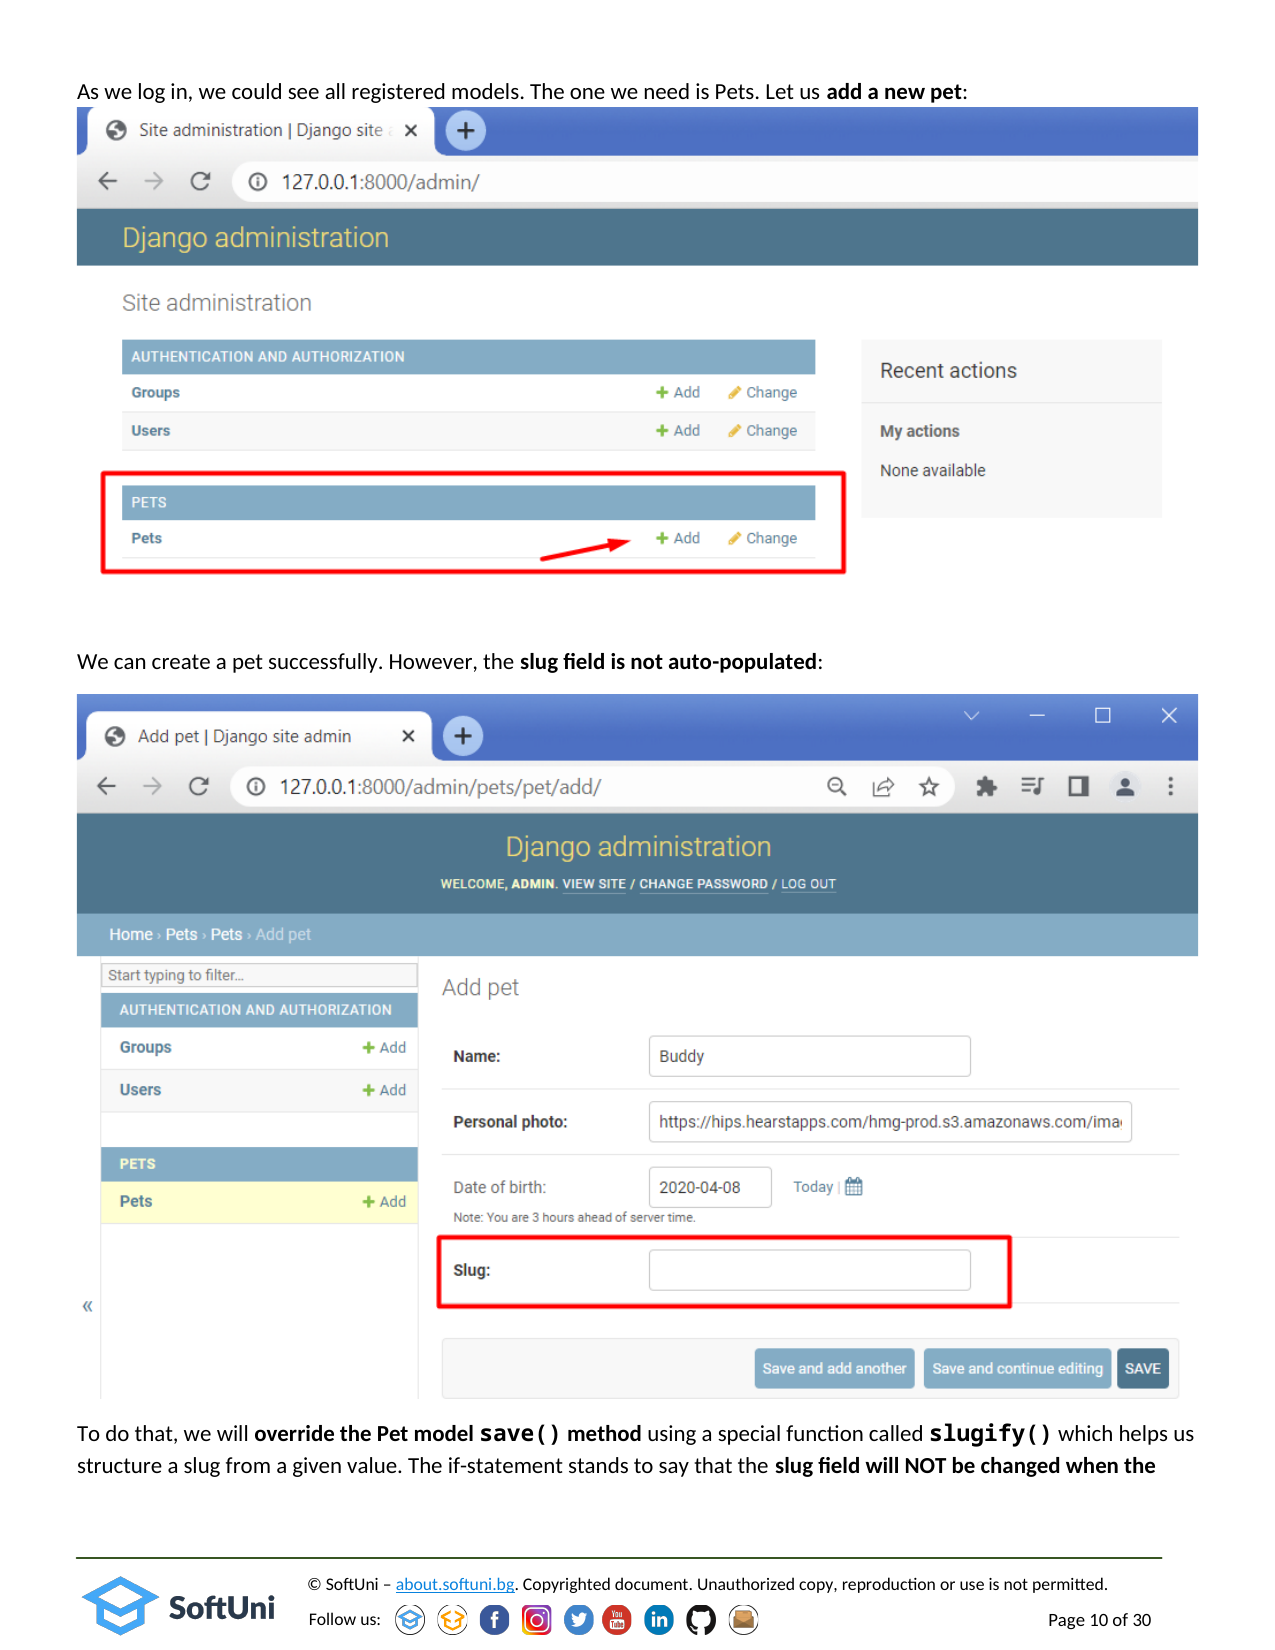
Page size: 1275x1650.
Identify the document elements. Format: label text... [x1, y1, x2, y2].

picture [76, 694, 1199, 1399]
picture [564, 1605, 594, 1635]
picture [686, 1605, 716, 1635]
picture [658, 1617, 667, 1626]
text As we log in, we could see all registered models. The one we need is Pets. Let us add a new pet: [77, 77, 1198, 107]
picture [665, 1626, 674, 1635]
picture [667, 1605, 674, 1613]
picture [644, 1605, 651, 1613]
picture [437, 1605, 468, 1635]
picture [75, 1570, 281, 1641]
text We can create a pet successfully. However, the slug field is not auto-populated: [77, 647, 1198, 675]
picture [728, 1605, 759, 1635]
picture [522, 1605, 552, 1635]
picture [479, 1605, 510, 1635]
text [77, 1417, 1198, 1479]
picture [395, 1605, 425, 1635]
picture [76, 107, 1199, 629]
picture [644, 1626, 653, 1635]
picture [602, 1605, 632, 1635]
